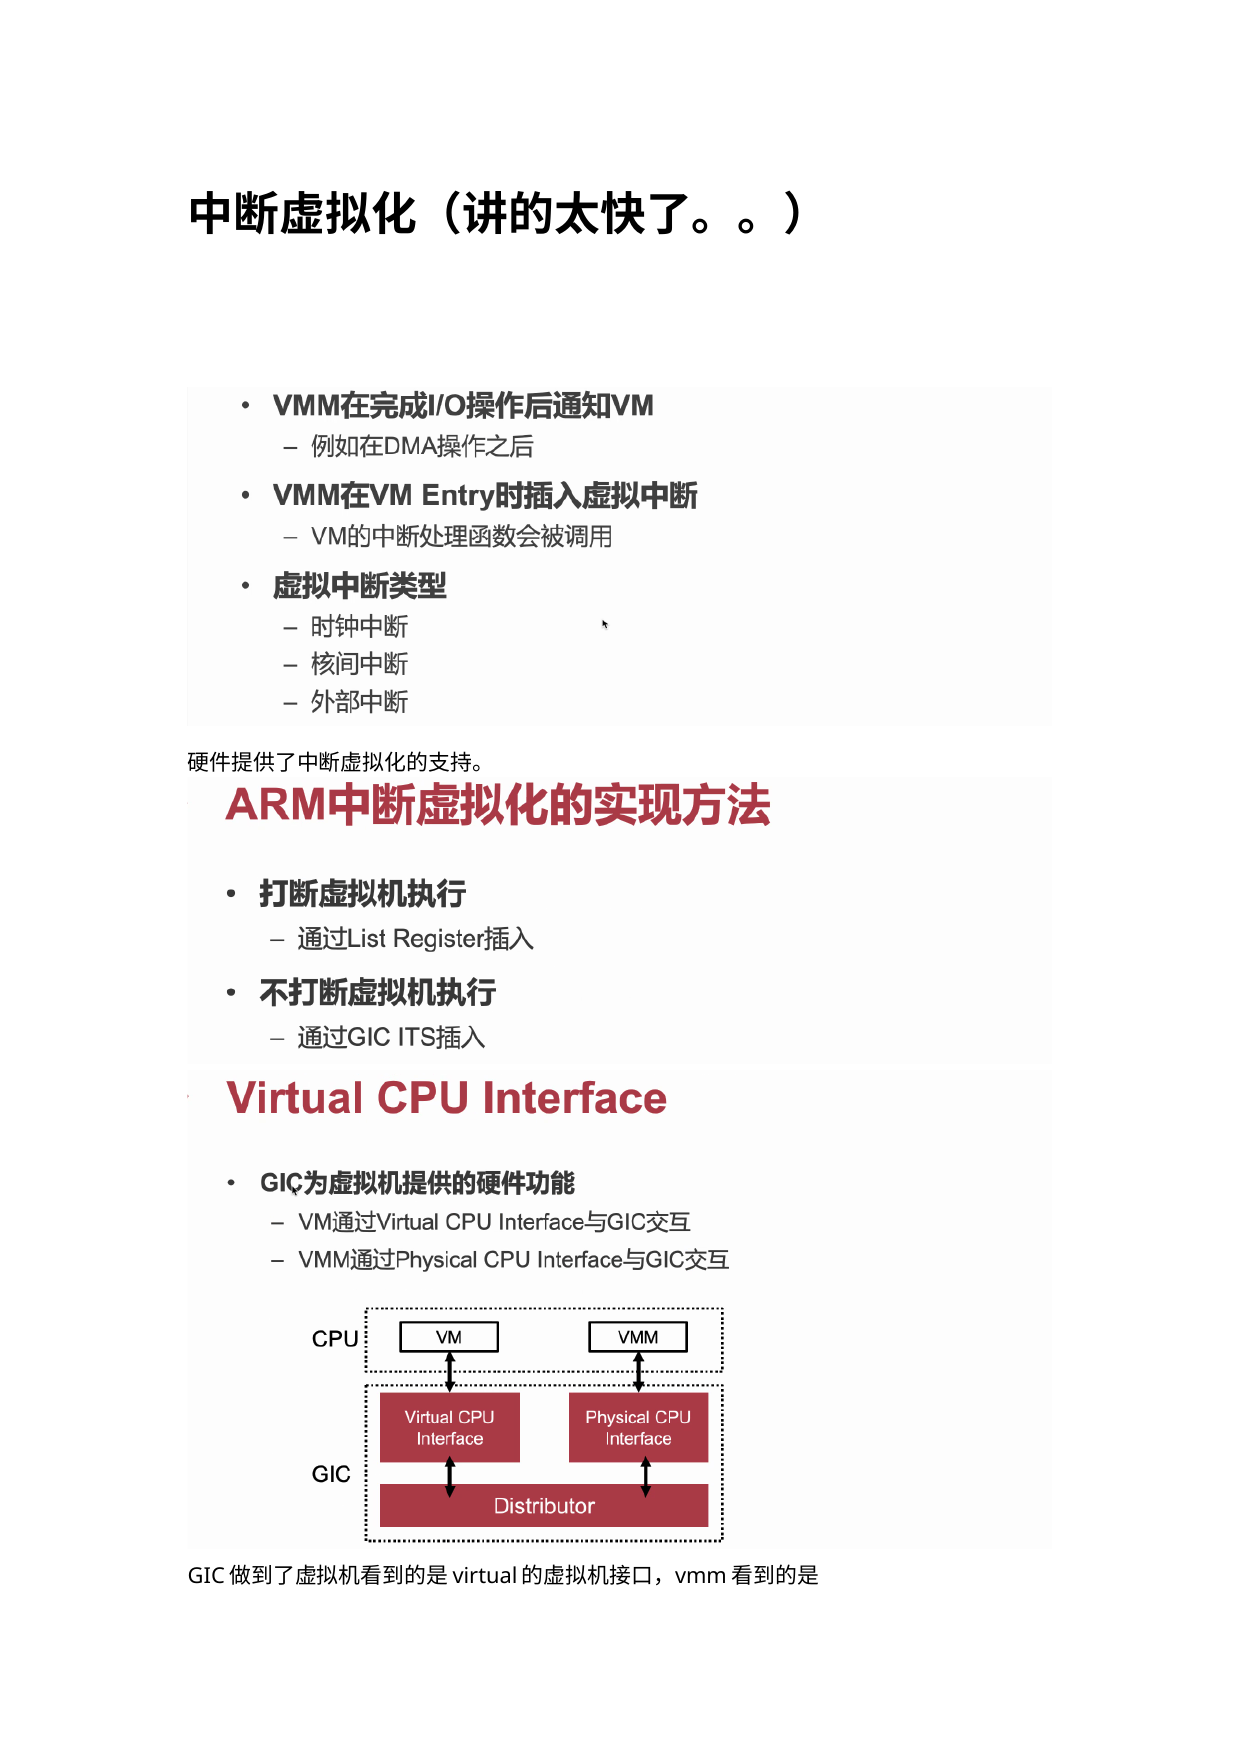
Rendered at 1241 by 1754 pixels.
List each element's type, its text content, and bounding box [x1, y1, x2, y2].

picture [187, 777, 1053, 1064]
text 硬件提供了中断虚拟化的支持。 [187, 745, 1053, 777]
picture [187, 1070, 1053, 1549]
picture [187, 387, 1053, 726]
text GIC做到了虚拟机看到的是virtual的虚拟机接口，vmm看到的是 [187, 1557, 1053, 1590]
subtitle 中断虚拟化（讲的太快了。。） [187, 162, 1053, 259]
